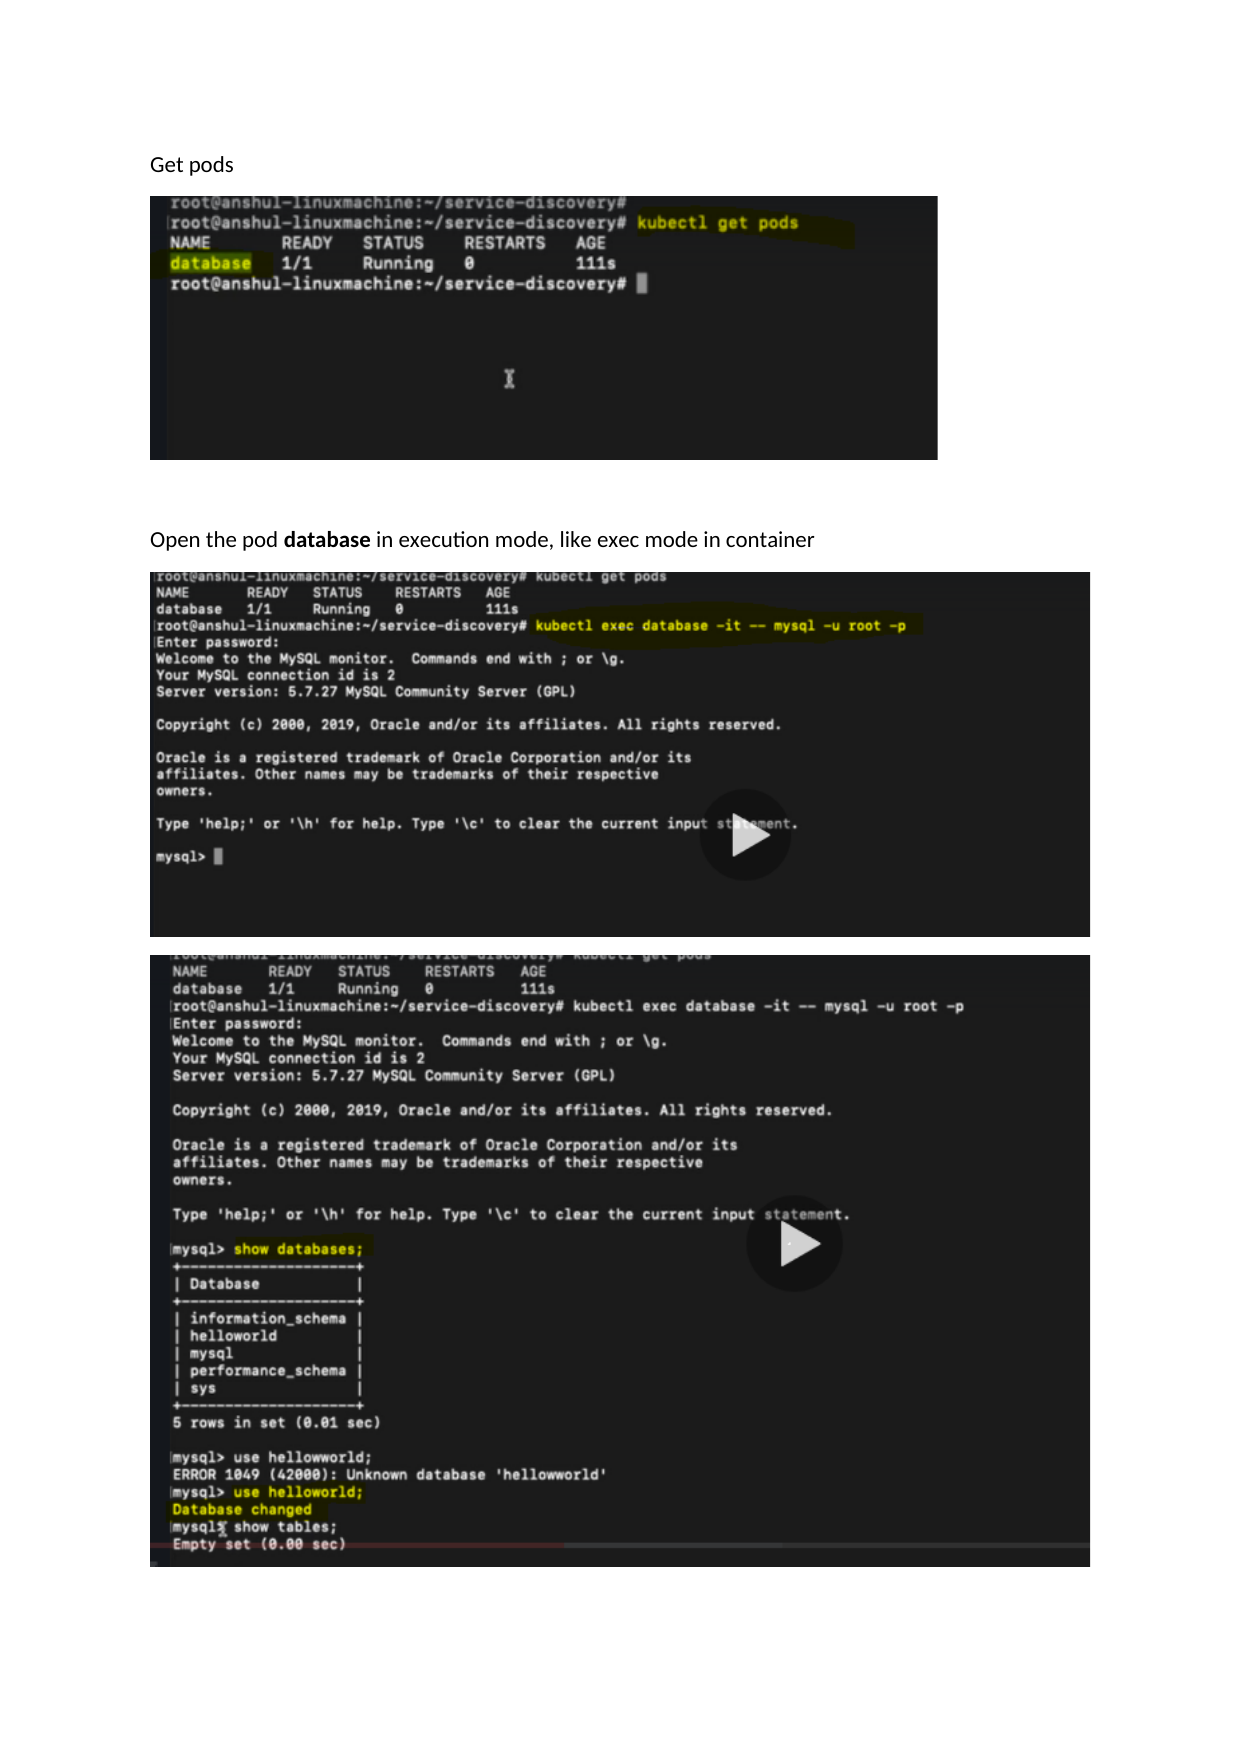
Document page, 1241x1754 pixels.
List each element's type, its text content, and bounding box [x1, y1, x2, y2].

text Get pods [150, 150, 1090, 178]
text Open the pod database in execution mode, like exec mode in container [150, 525, 1090, 553]
picture [150, 572, 1091, 937]
picture [150, 955, 1091, 1567]
picture [150, 196, 938, 460]
